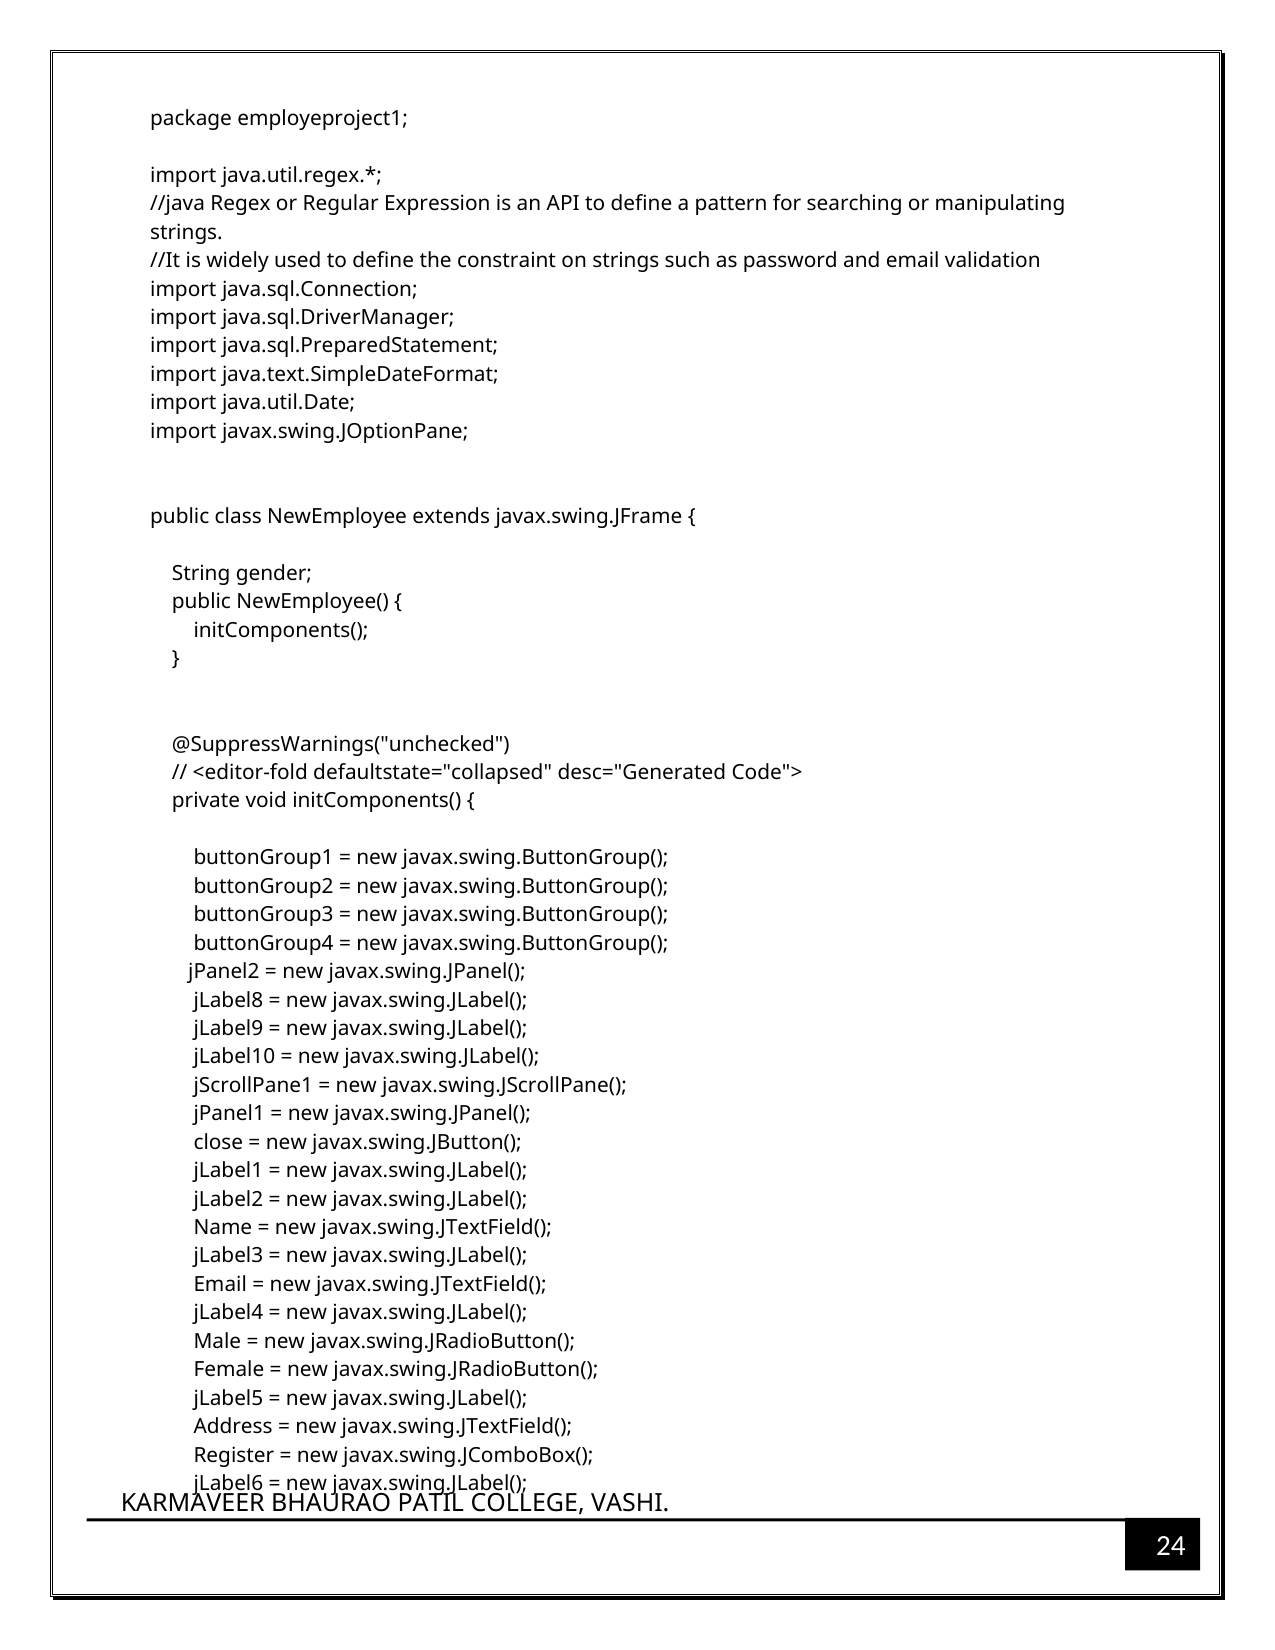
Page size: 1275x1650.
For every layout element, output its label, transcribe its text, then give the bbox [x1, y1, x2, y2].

text close = new javax.swing.JButton(); [150, 1127, 1131, 1155]
text // <editor-fold defaultstate="collapsed" desc="Generated Code"> [150, 757, 1131, 786]
text package employeproject1; [150, 103, 1131, 132]
text //It is widely used to define the constraint on strings such as password and email validation [150, 245, 1131, 274]
text Female = new javax.swing.JRadioButton(); [150, 1354, 1131, 1383]
text jLabel2 = new javax.swing.JLabel(); [150, 1184, 1131, 1212]
text Register = new javax.swing.JComboBox(); [150, 1440, 1131, 1468]
text @SuppressWarnings("unchecked") [150, 729, 1131, 757]
text jLabel4 = new javax.swing.JLabel(); [150, 1297, 1131, 1326]
text Male = new javax.swing.JRadioButton(); [150, 1326, 1131, 1354]
text import java.sql.DriverManager; [150, 302, 1131, 331]
text jLabel9 = new javax.swing.JLabel(); [150, 1013, 1131, 1042]
text public NewEmployee() { [150, 587, 1131, 615]
text Email = new javax.swing.JTextField(); [150, 1269, 1131, 1297]
text jLabel1 = new javax.swing.JLabel(); [150, 1155, 1131, 1184]
text import java.text.SimpleDateFormat; [150, 359, 1131, 387]
text jLabel8 = new javax.swing.JLabel(); [150, 985, 1131, 1013]
text jLabel6 = new javax.swing.JLabel(); [150, 1468, 1131, 1497]
text jLabel5 = new javax.swing.JLabel(); [150, 1383, 1131, 1411]
text buttonGroup4 = new javax.swing.ButtonGroup(); [150, 928, 1131, 956]
text String gender; [150, 558, 1131, 587]
text buttonGroup2 = new javax.swing.ButtonGroup(); [150, 871, 1131, 899]
text jScrollPane1 = new javax.swing.JScrollPane(); [150, 1070, 1131, 1098]
text import javax.swing.JOptionPane; [150, 416, 1131, 444]
text //java Regex or Regular Expression is an API to define a pattern for searching or manipulating strings. [150, 188, 1131, 245]
text } [150, 643, 1131, 672]
text buttonGroup1 = new javax.swing.ButtonGroup(); [150, 842, 1131, 871]
text import java.util.regex.*; [150, 160, 1131, 188]
text buttonGroup3 = new javax.swing.ButtonGroup(); [150, 899, 1131, 928]
text Address = new javax.swing.JTextField(); [150, 1411, 1131, 1440]
text jPanel2 = new javax.swing.JPanel(); [150, 956, 1131, 985]
text jLabel3 = new javax.swing.JLabel(); [150, 1241, 1131, 1269]
text jPanel1 = new javax.swing.JPanel(); [150, 1098, 1131, 1127]
text import java.sql.PreparedStatement; [150, 331, 1131, 359]
text private void initComponents() { [150, 786, 1131, 814]
text import java.util.Date; [150, 387, 1131, 416]
text initComponents(); [150, 615, 1131, 643]
text import java.sql.Connection; [150, 274, 1131, 302]
text jLabel10 = new javax.swing.JLabel(); [150, 1042, 1131, 1070]
text Name = new javax.swing.JTextField(); [150, 1212, 1131, 1241]
text public class NewEmployee extends javax.swing.JFrame { [150, 501, 1131, 530]
